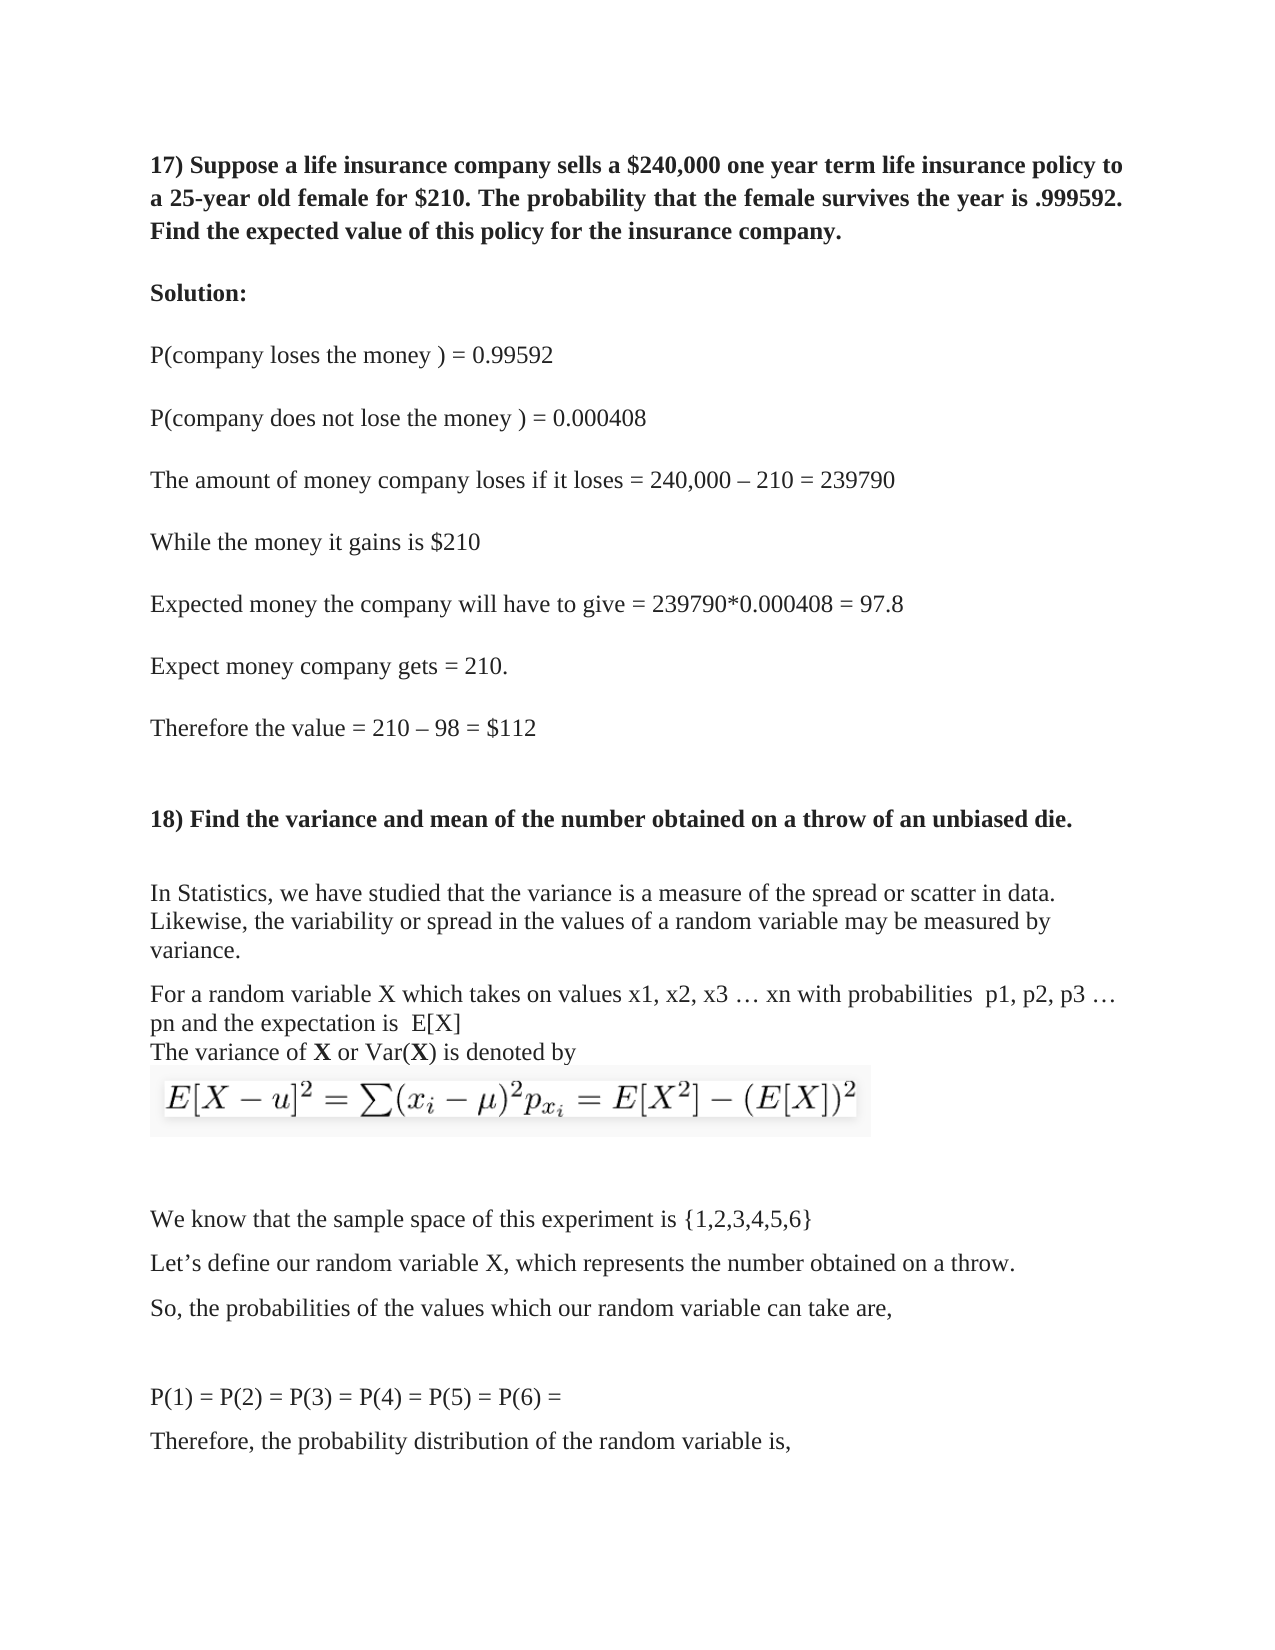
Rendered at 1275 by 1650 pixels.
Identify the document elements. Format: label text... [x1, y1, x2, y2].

text Let’s define our random variable X, which represents the number obtained on a throw. [150, 1248, 1125, 1277]
text The amount of money company loses if it loses = 240,000 – 210 = 239790 [150, 465, 1125, 493]
text In Statistics, we have studied that the variance is a measure of the spread or scatter in data. Likewise, the variability or spread in the values of a random variable may be measured by variance. [150, 878, 1125, 964]
text The variance of X or Var(X) is denoted by [150, 1037, 1125, 1066]
text Expect money company gets = 210. [150, 651, 1125, 680]
text 17) Suppose a life insurance company sells a $240,000 one year term life insurance policy to a 25-year old female for $210. The probability that the female survives the year is .999592. Find the expected value of this policy for the insurance company. [150, 150, 1125, 245]
text P(company does not lose the money ) = 0.000408 [150, 403, 1125, 431]
text For a random variable X which takes on values x1, x2, x3 … xn with probabilities p1, p2, p3 … pn and the expectation is E[X] [150, 979, 1125, 1037]
text P(1) = P(2) = P(3) = P(4) = P(5) = P(6) = [150, 1337, 1125, 1411]
text While the money it gains is $210 [150, 527, 1125, 556]
text 18) Find the variance and mean of the number obtained on a throw of an unbiased die. [150, 804, 1125, 833]
text Therefore, the probability distribution of the random variable is, [150, 1426, 1125, 1455]
text Therefore the value = 210 – 98 = $112 [150, 713, 1125, 742]
text P(company loses the money ) = 0.99592 [150, 340, 1125, 369]
text Solution: [150, 278, 1125, 307]
picture [150, 1065, 871, 1137]
text We know that the sample space of this experiment is {1,2,3,4,5,6} [150, 1204, 1125, 1233]
text So, the probabilities of the values which our random variable can take are, [150, 1293, 1125, 1321]
text Expected money the company will have to give = 239790*0.000408 = 97.8 [150, 589, 1125, 618]
